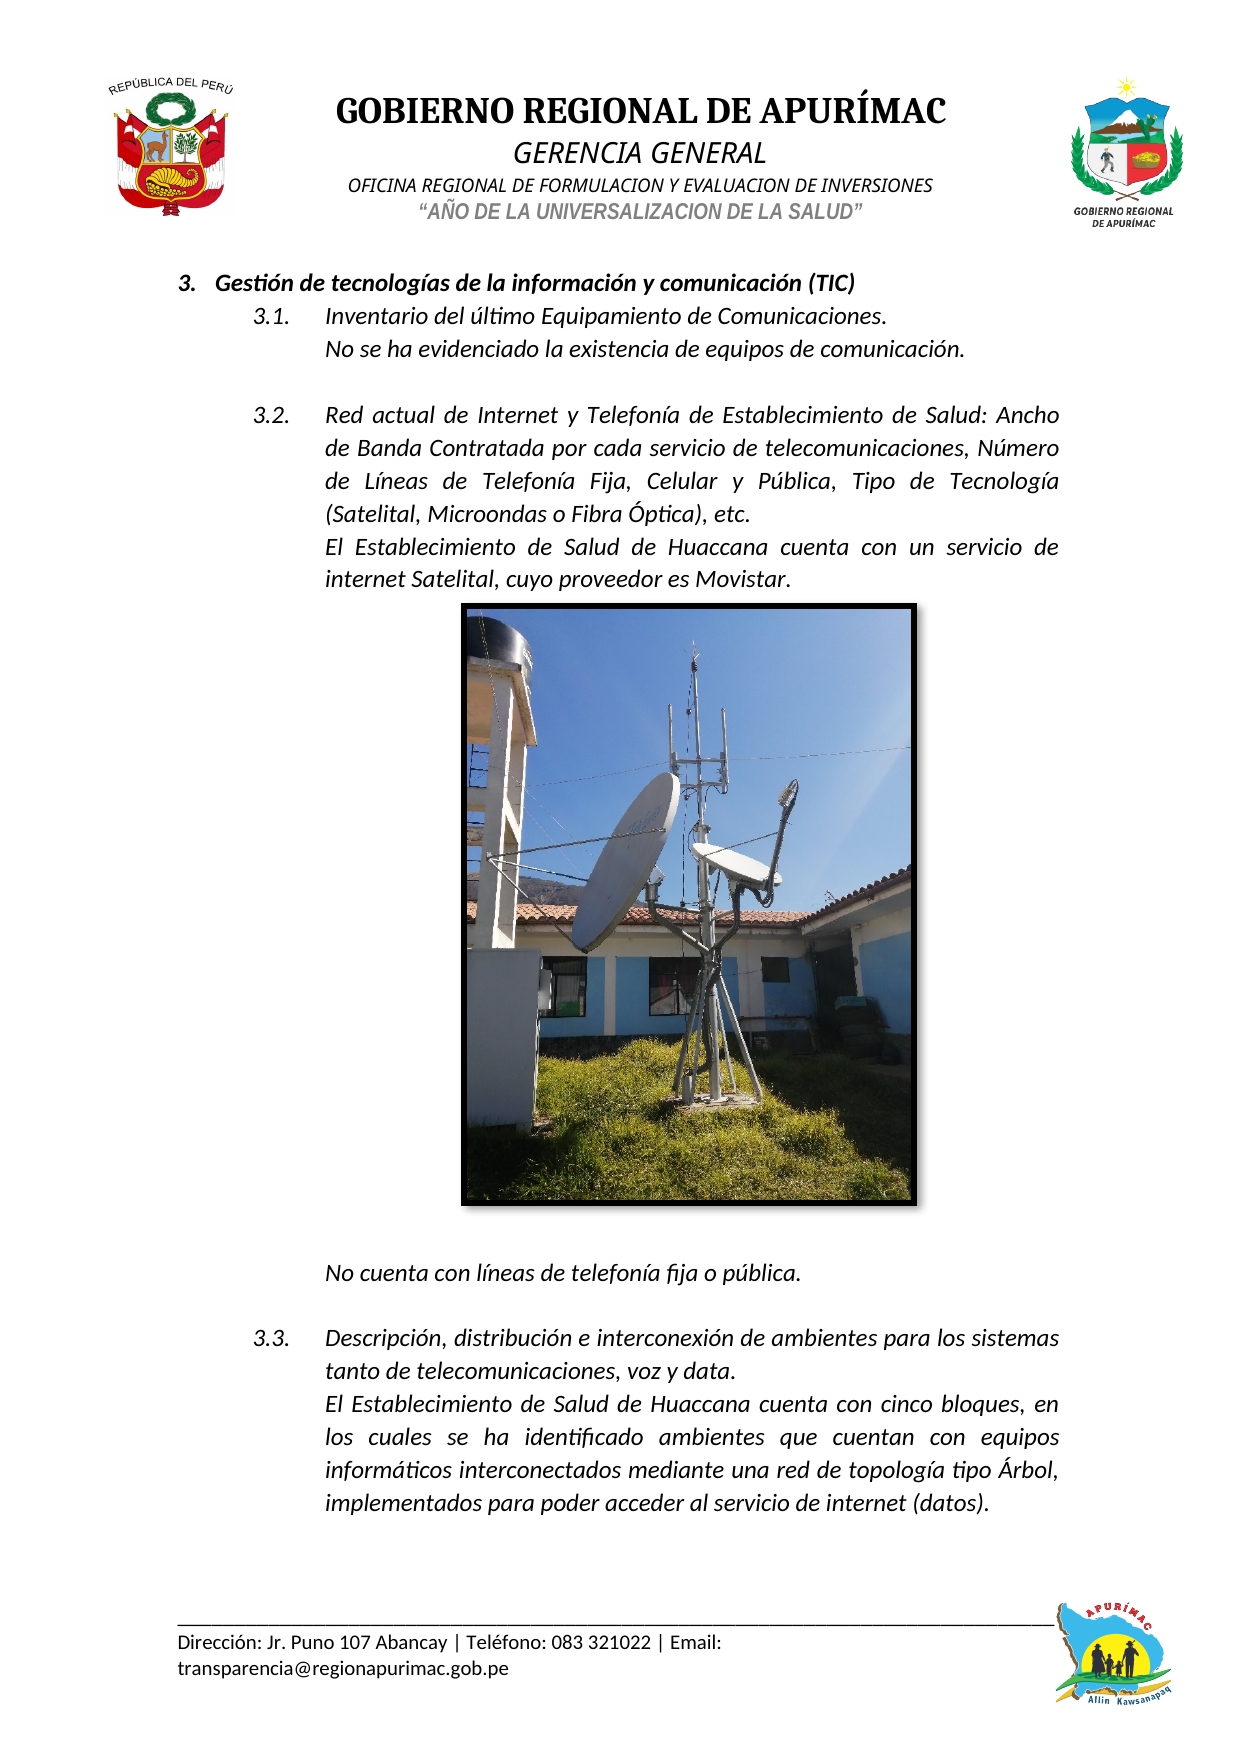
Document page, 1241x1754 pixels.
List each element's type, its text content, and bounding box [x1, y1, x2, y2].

list Descripción, distribución e interconexión de ambientes para los sistemas tanto de telecomunicaciones, voz y data. [252, 1323, 1063, 1386]
list Gestión de tecnologías de la información y comunicación (TIC) [177, 267, 1063, 298]
list El Establecimiento de Salud de Huaccana cuenta con un servicio de internet Satelital, cuyo proveedor es Movistar. [325, 531, 1063, 594]
picture [105, 77, 236, 217]
picture [1055, 1602, 1172, 1705]
list Inventario del último Equipamiento de Comunicaciones. [252, 300, 1063, 331]
picture [467, 609, 911, 1200]
list El Establecimiento de Salud de Huaccana cuenta con cinco bloques, en los cuales se ha identificado ambientes que cuentan con equipos informáticos interconectados mediante una red de topología tipo Árbol, implementados para poder acceder al servicio de internet (datos). [325, 1388, 1063, 1518]
list No se ha evidenciado la existencia de equipos de comunicación. [325, 333, 1063, 364]
list No cuenta con líneas de telefonía fija o pública. [325, 1257, 1063, 1287]
picture [1070, 75, 1184, 227]
list Red actual de Internet y Telefonía de Establecimiento de Salud: Ancho de Banda Contratada por cada servicio de telecomunicaciones, Número de Líneas de Telefonía Fija, Celular y Pública, Tipo de Tecnología (Satelital, Microondas o Fibra Óptica), etc. [252, 399, 1063, 528]
